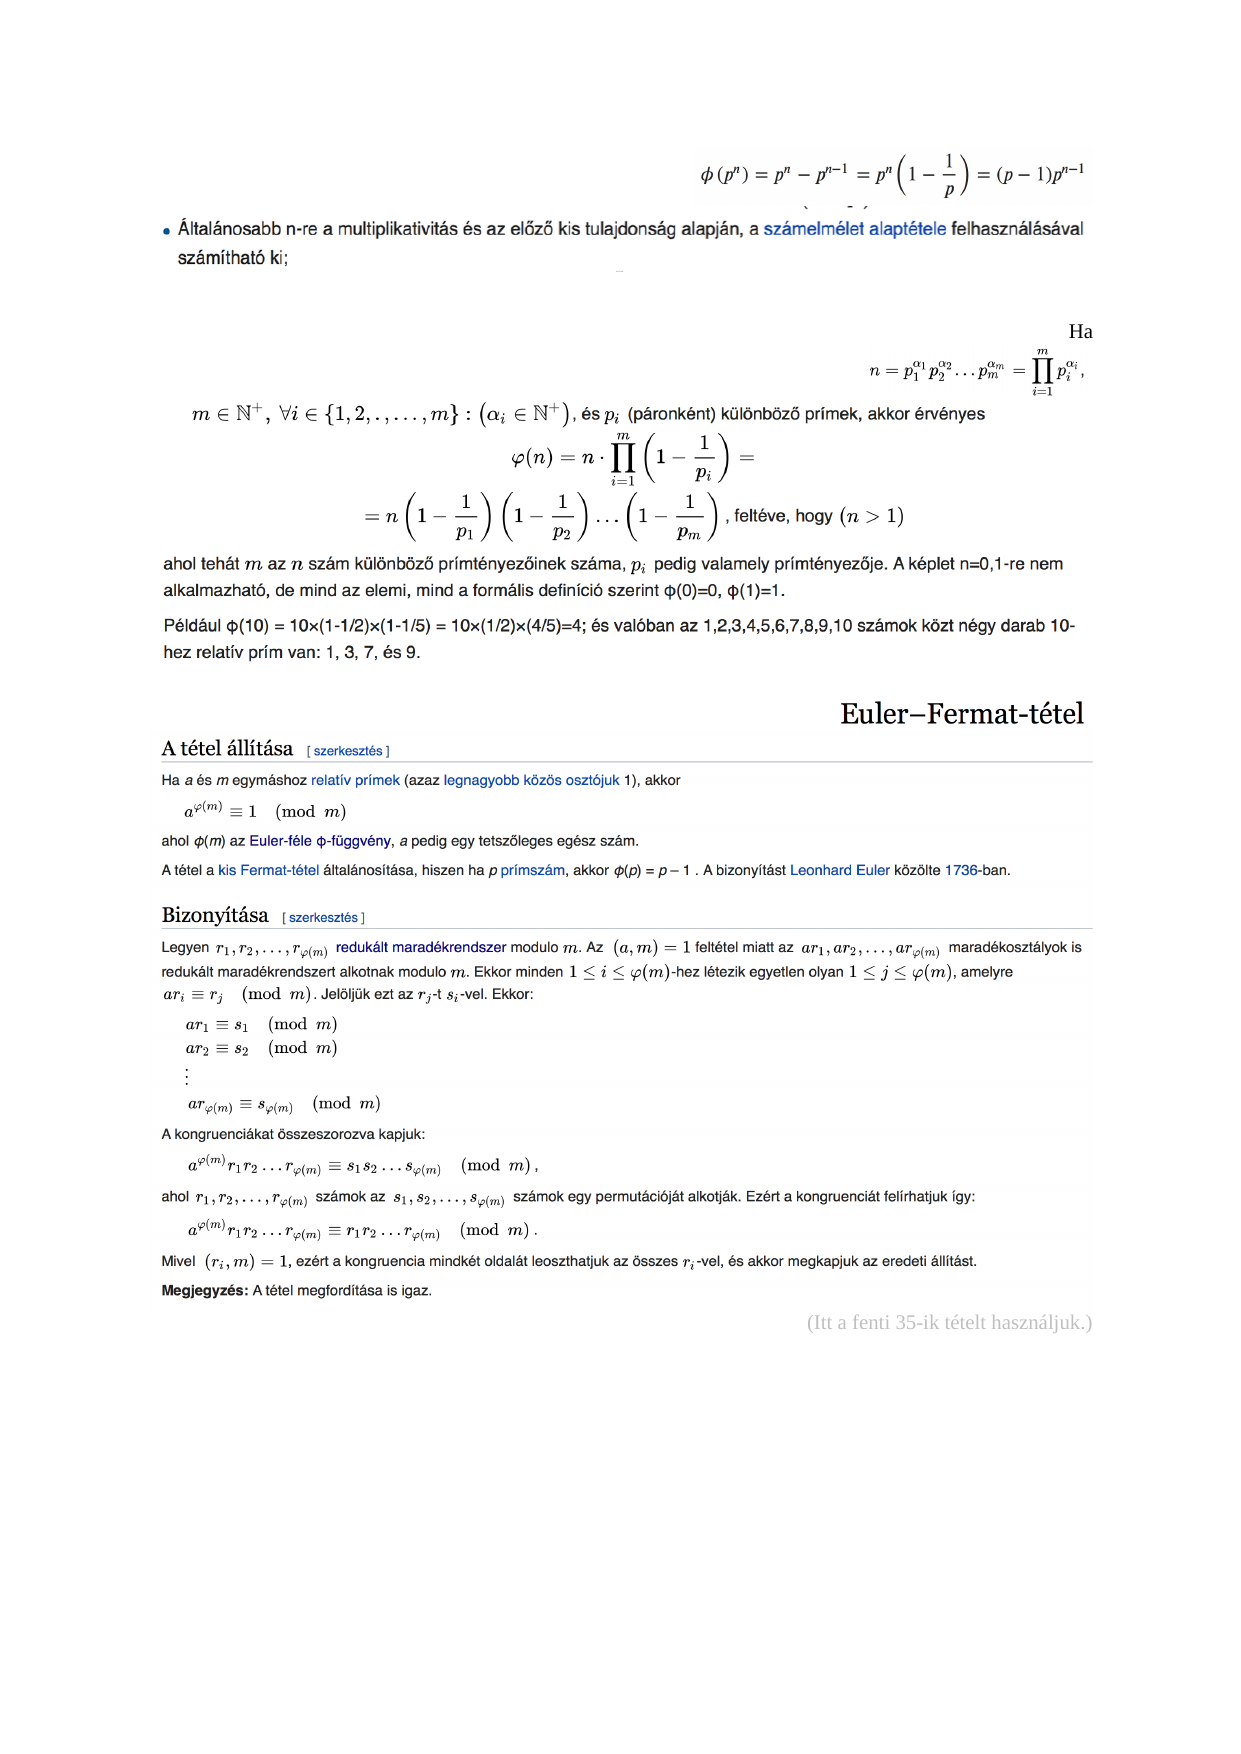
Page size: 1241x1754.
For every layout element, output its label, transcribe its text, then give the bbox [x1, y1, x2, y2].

picture [151, 147, 1093, 272]
picture [150, 693, 1093, 1311]
text Ha [148, 319, 1093, 343]
picture [152, 343, 1093, 670]
text (Itt a fenti 35-ik tételt használjuk.) [148, 1310, 1093, 1334]
